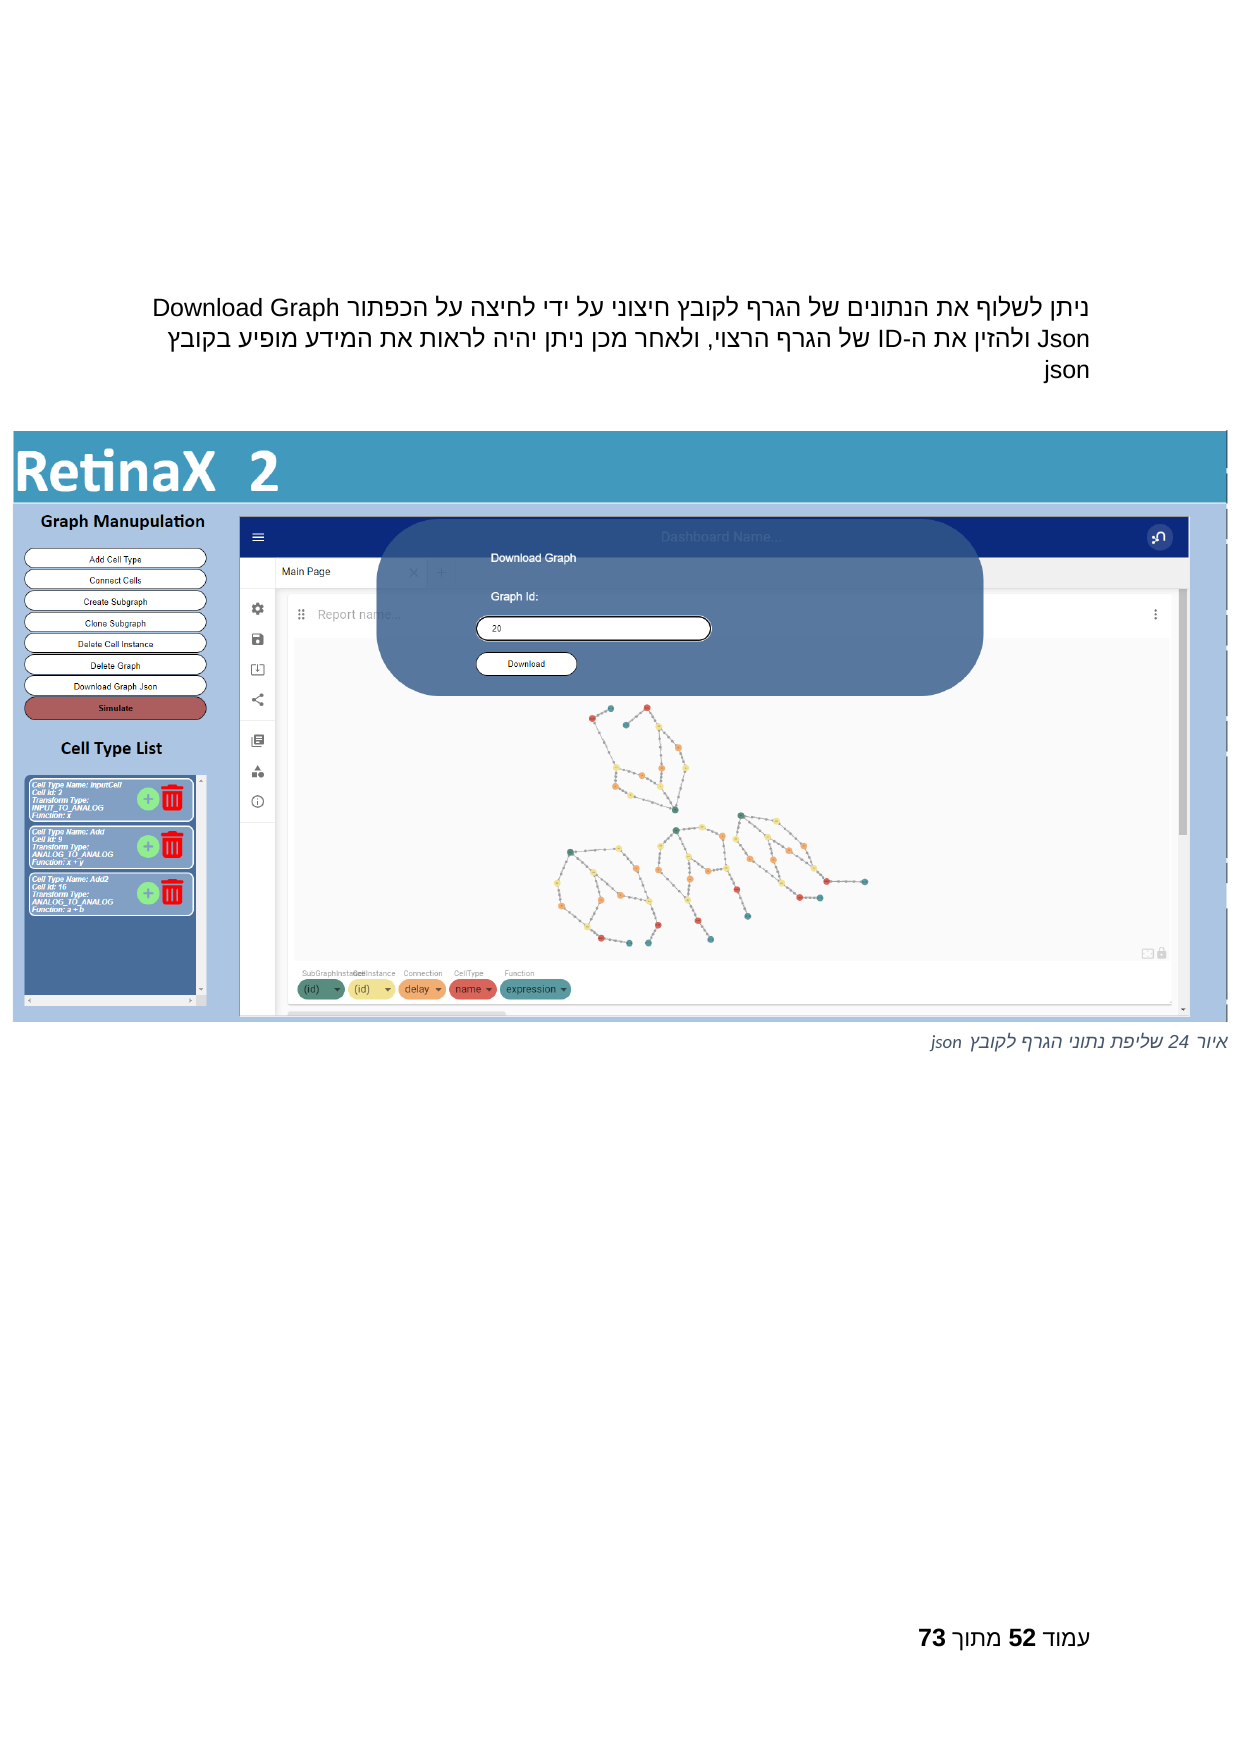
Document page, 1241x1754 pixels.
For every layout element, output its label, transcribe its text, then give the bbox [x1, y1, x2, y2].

text ניתן לשלוף את הנתונים של הגרף לקובץ חיצוני על ידי לחיצה על הכפתור Download Graph Json ולהזין את ה-ID של הגרף הרצוי, ולאחר מכן ניתן יהיה לראות את המידע מופיע בקובץ json [150, 293, 1090, 384]
picture [12, 430, 1228, 1022]
